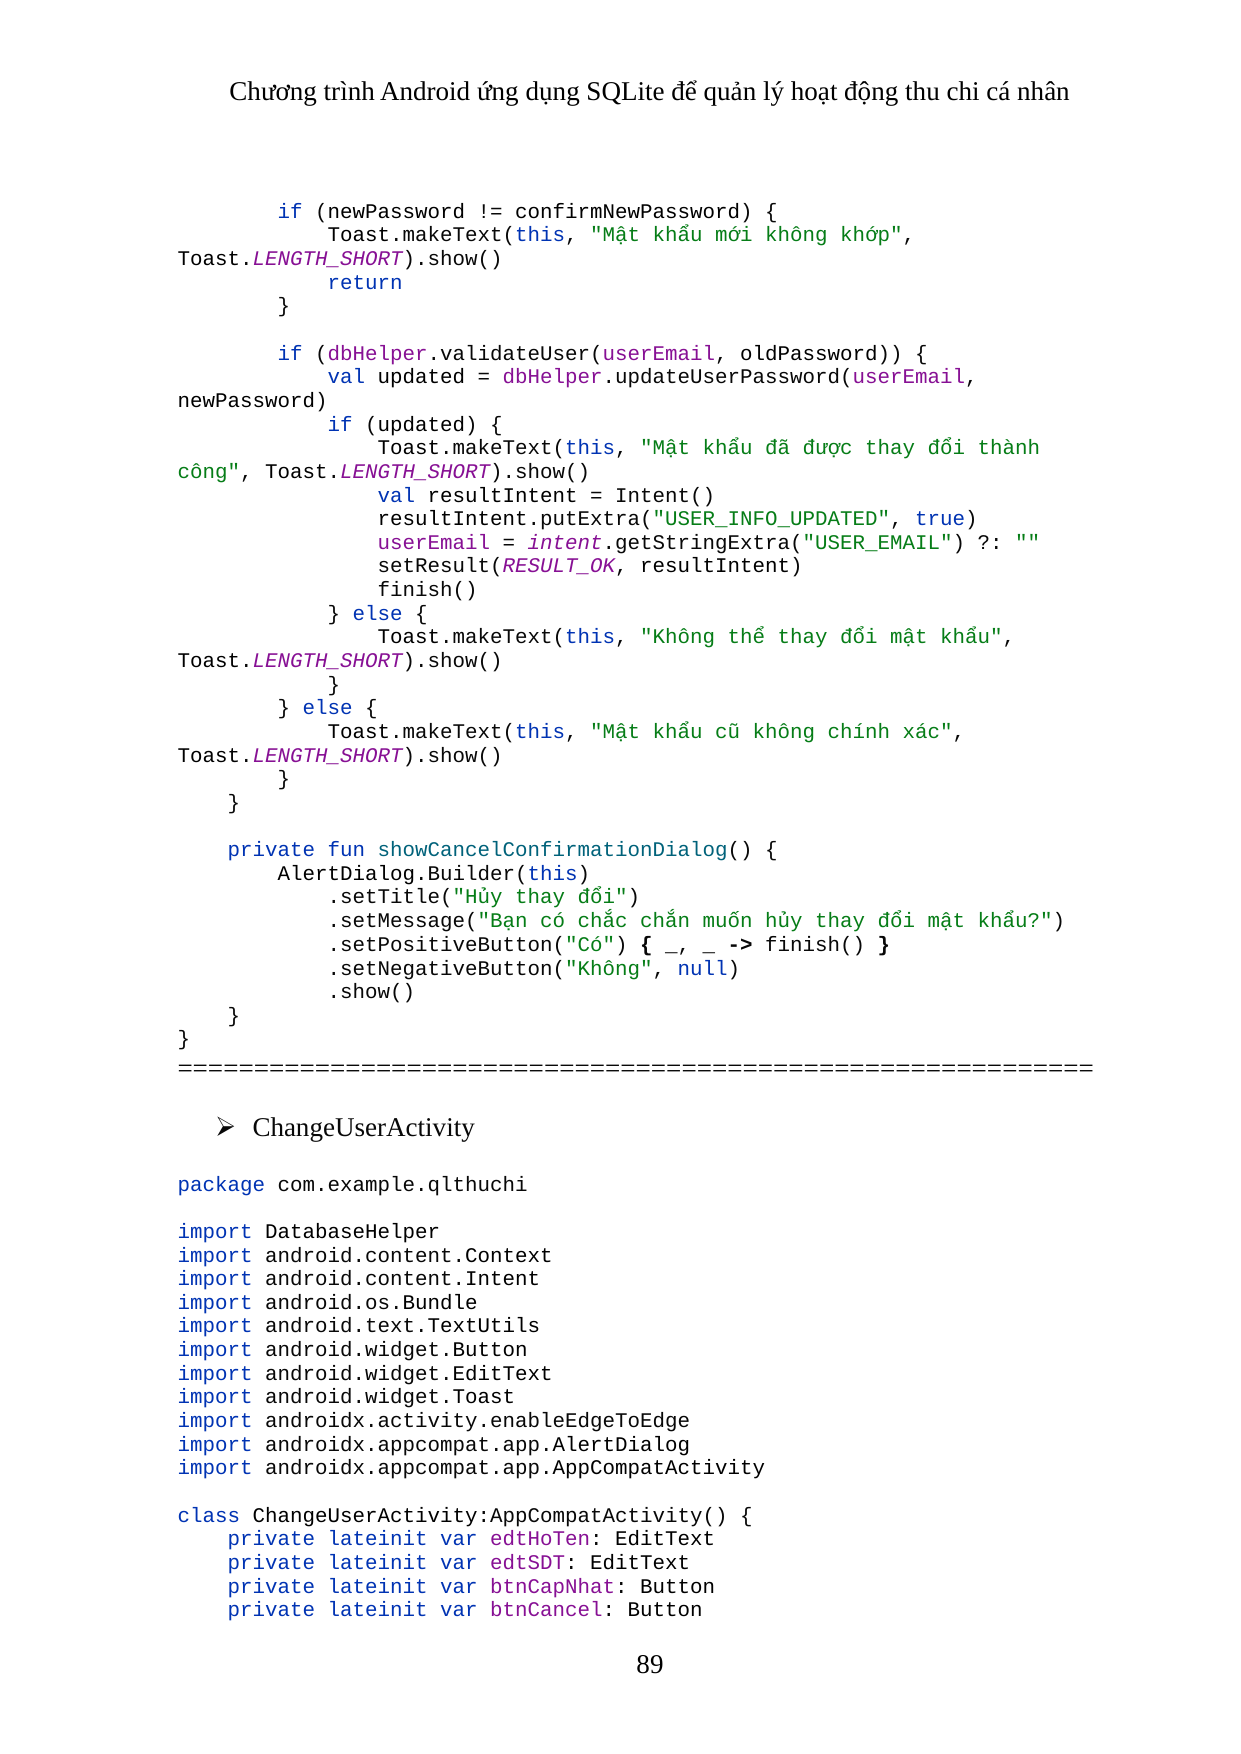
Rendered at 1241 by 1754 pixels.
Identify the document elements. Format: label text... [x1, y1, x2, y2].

text ============================================================ [177, 1052, 1122, 1083]
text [177, 177, 1122, 1052]
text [177, 1174, 1122, 1623]
list ChangeUserActivity [215, 1111, 1122, 1142]
